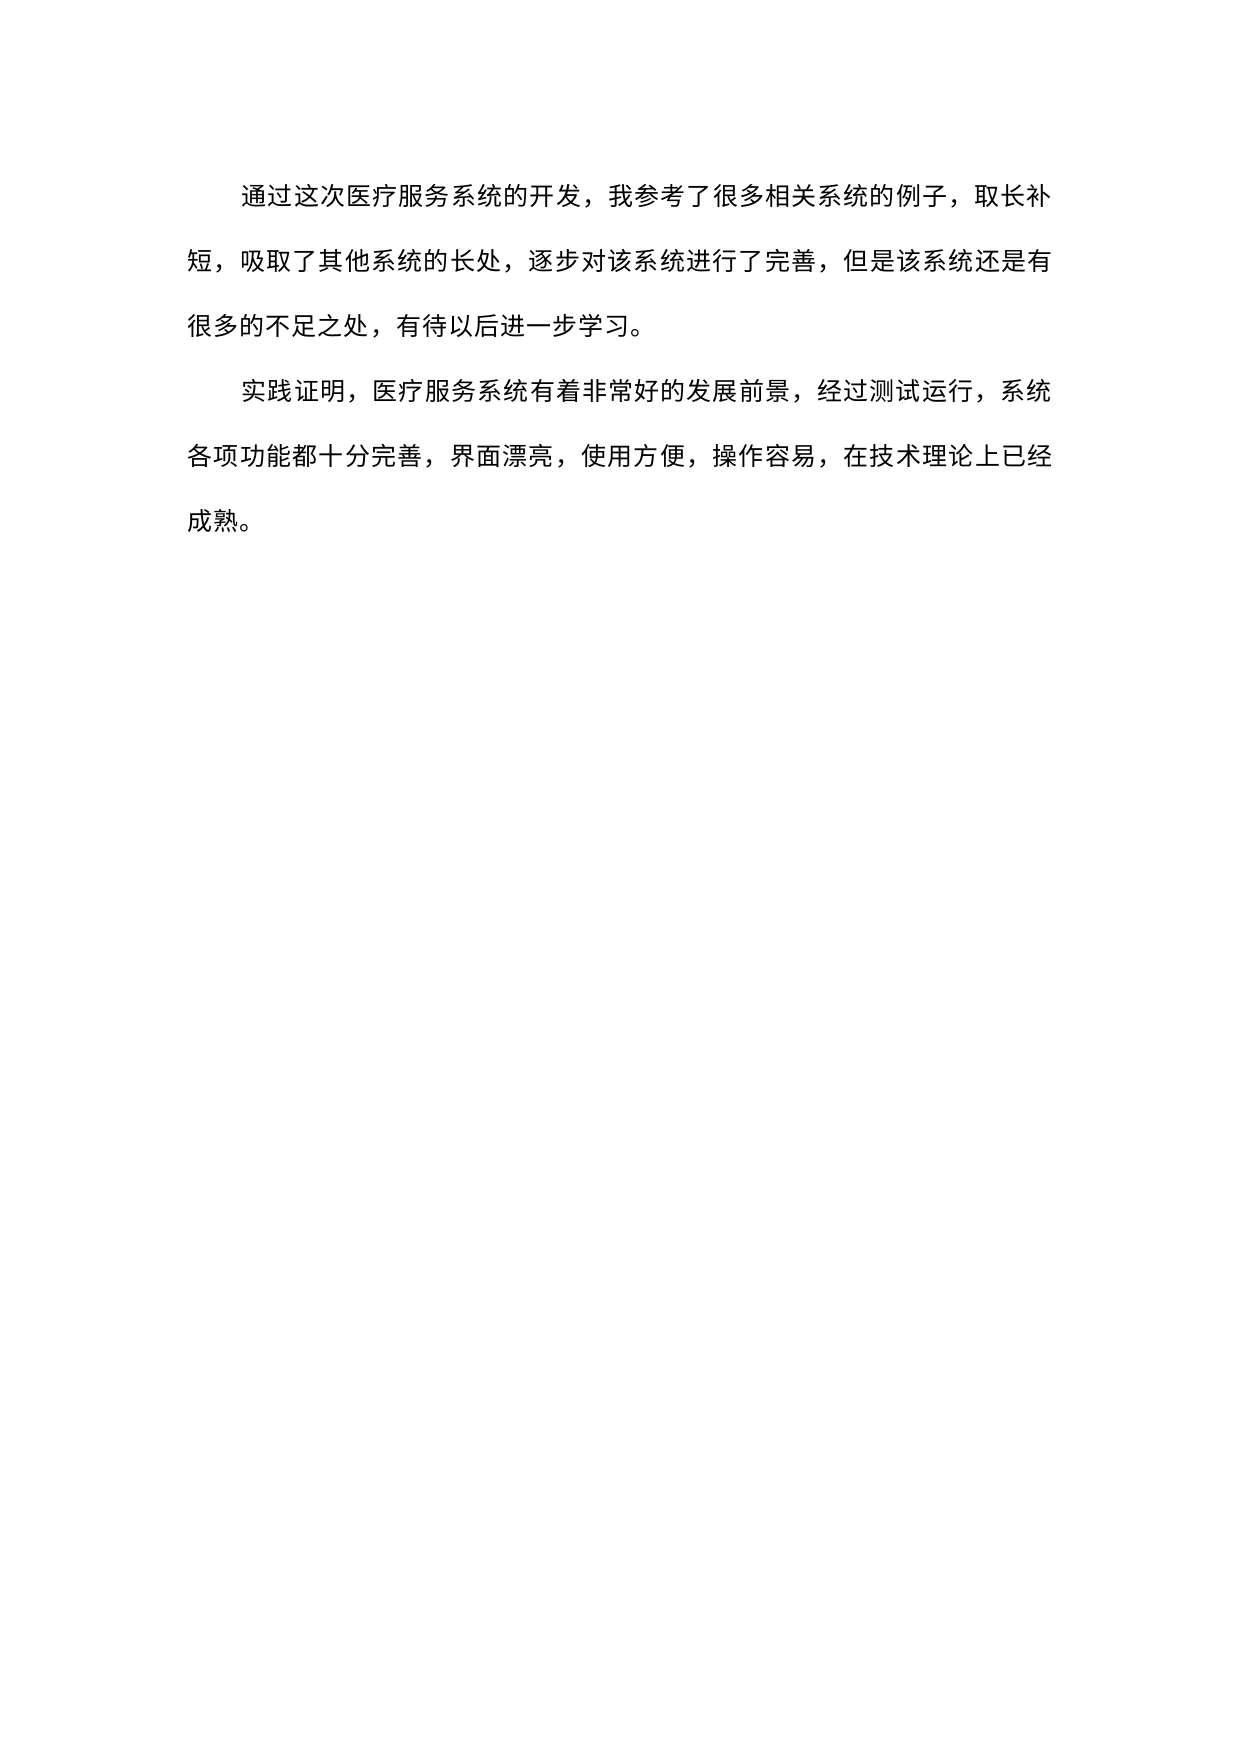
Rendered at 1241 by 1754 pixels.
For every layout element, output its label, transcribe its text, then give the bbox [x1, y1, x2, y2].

text 通过这次医疗服务系统的开发，我参考了很多相关系统的例子，取长补短，吸取了其他系统的长处，逐步对该系统进行了完善，但是该系统还是有很多的不足之处，有待以后进一步学习。 [187, 162, 1053, 357]
text 实践证明，医疗服务系统有着非常好的发展前景，经过测试运行，系统各项功能都十分完善，界面漂亮，使用方便，操作容易，在技术理论上已经成熟。 [187, 357, 1053, 552]
